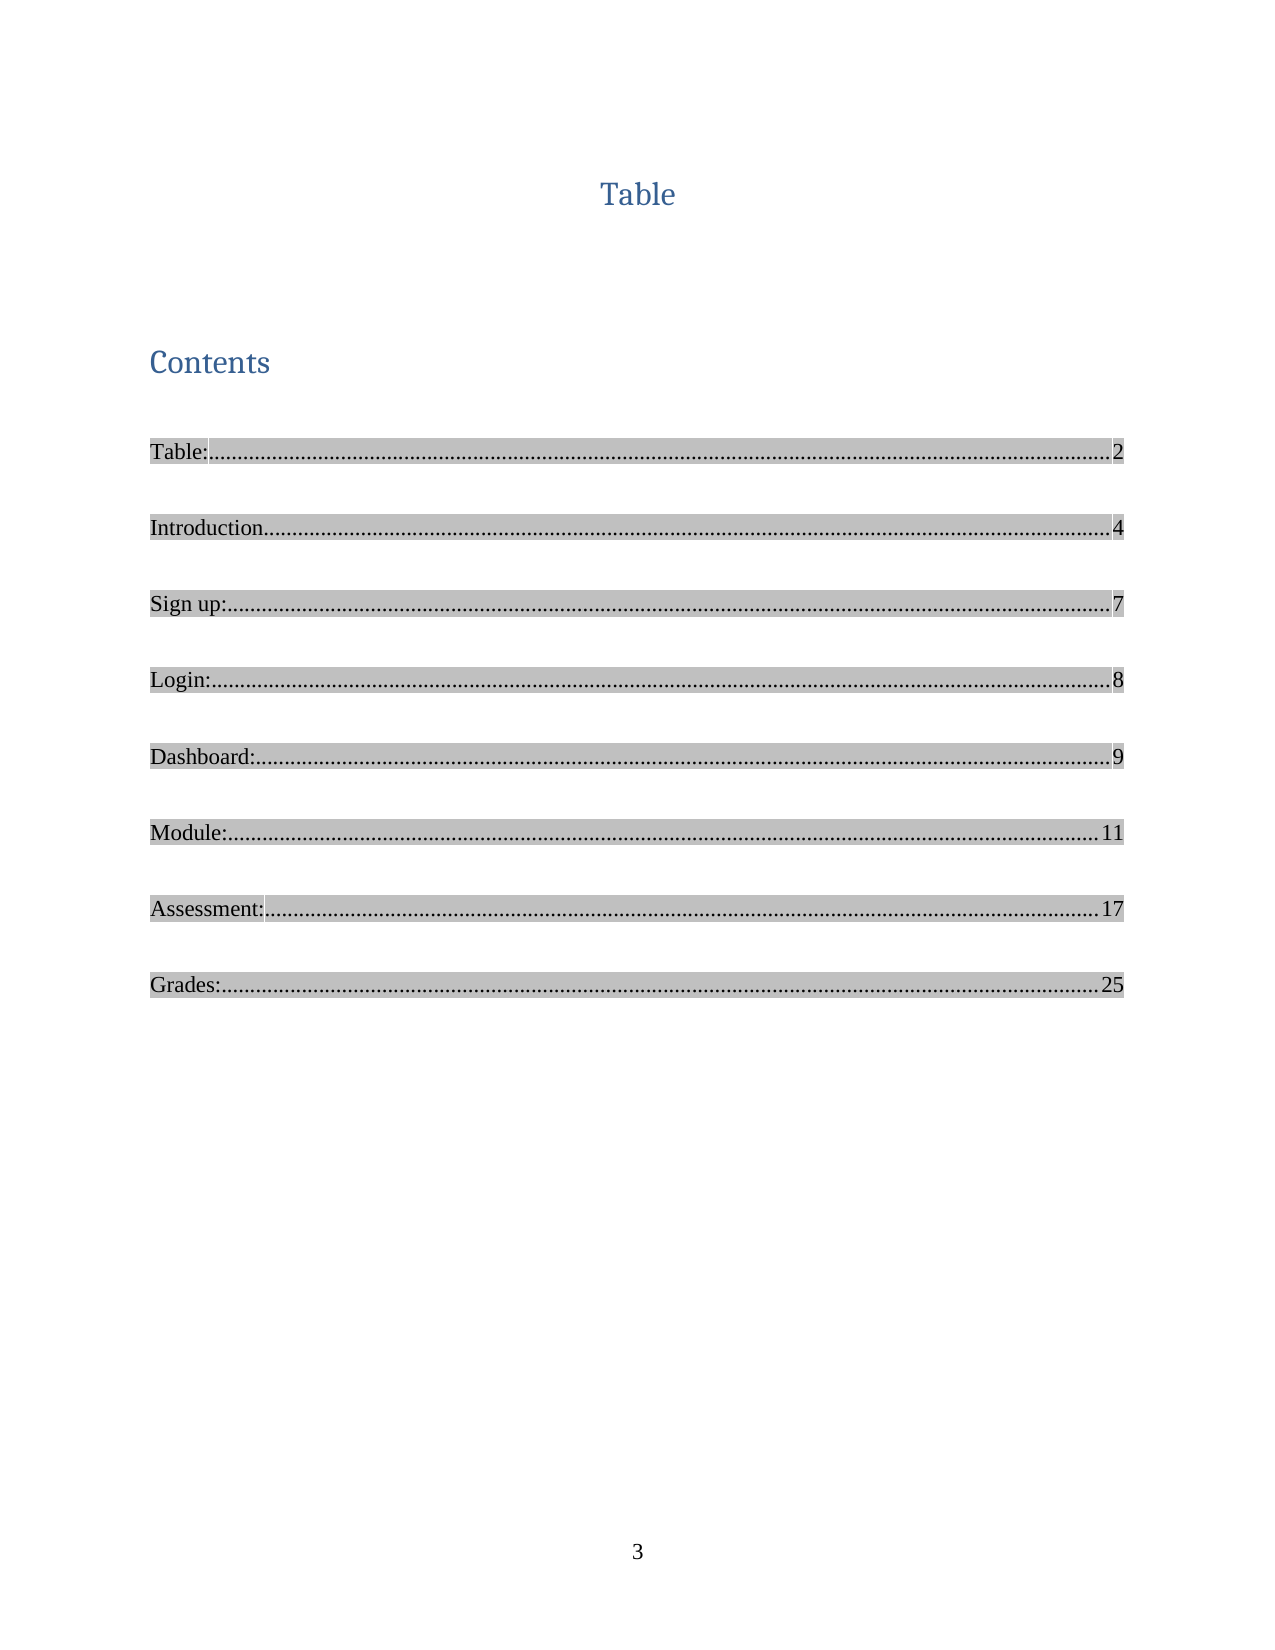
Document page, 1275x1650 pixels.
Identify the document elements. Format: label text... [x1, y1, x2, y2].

subtitle Table [150, 175, 1125, 213]
